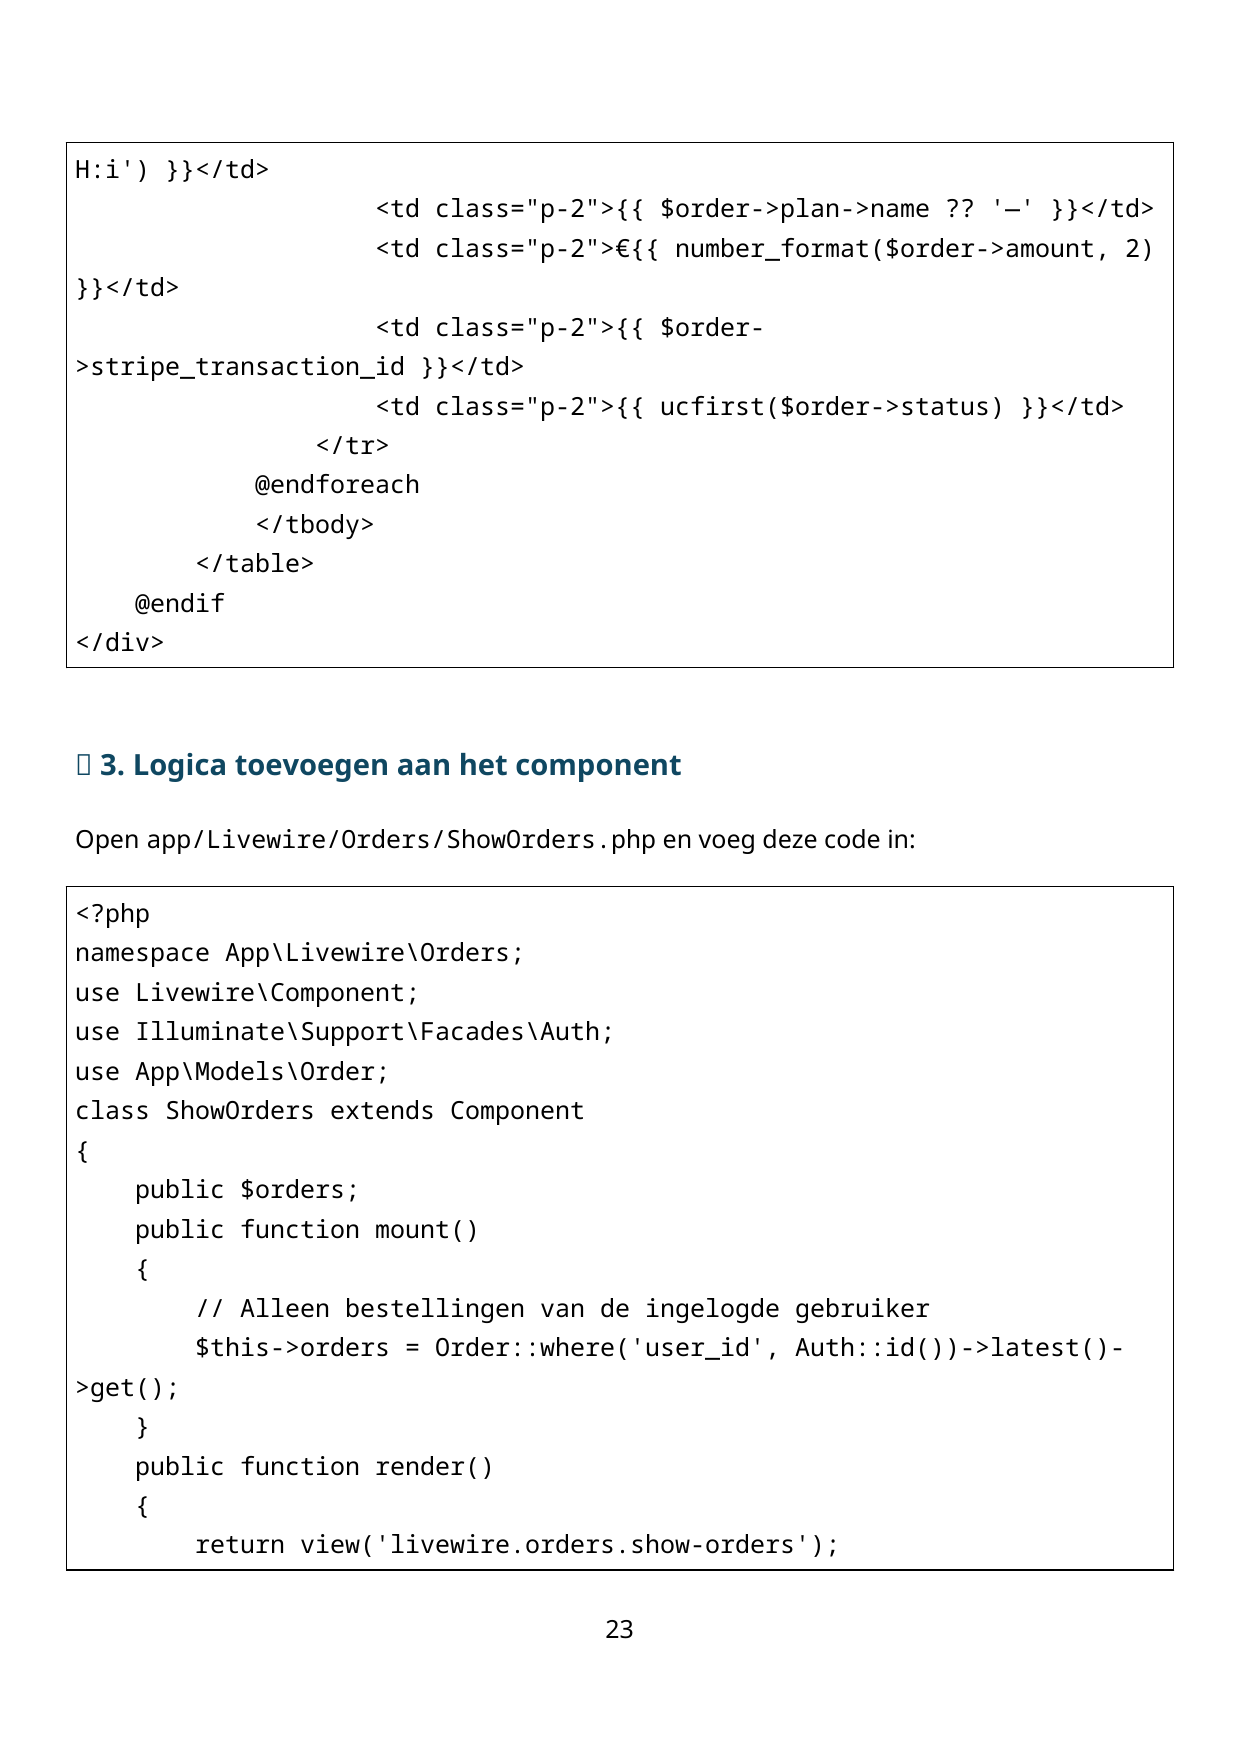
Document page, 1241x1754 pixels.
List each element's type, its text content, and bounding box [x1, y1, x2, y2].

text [67, 887, 1173, 1569]
subtitle 🧠 3. Logica toevoegen aan het component [75, 744, 1165, 784]
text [67, 143, 1173, 667]
text Open app/Livewire/Orders/ShowOrders.php en voeg deze code in: [75, 822, 1165, 856]
